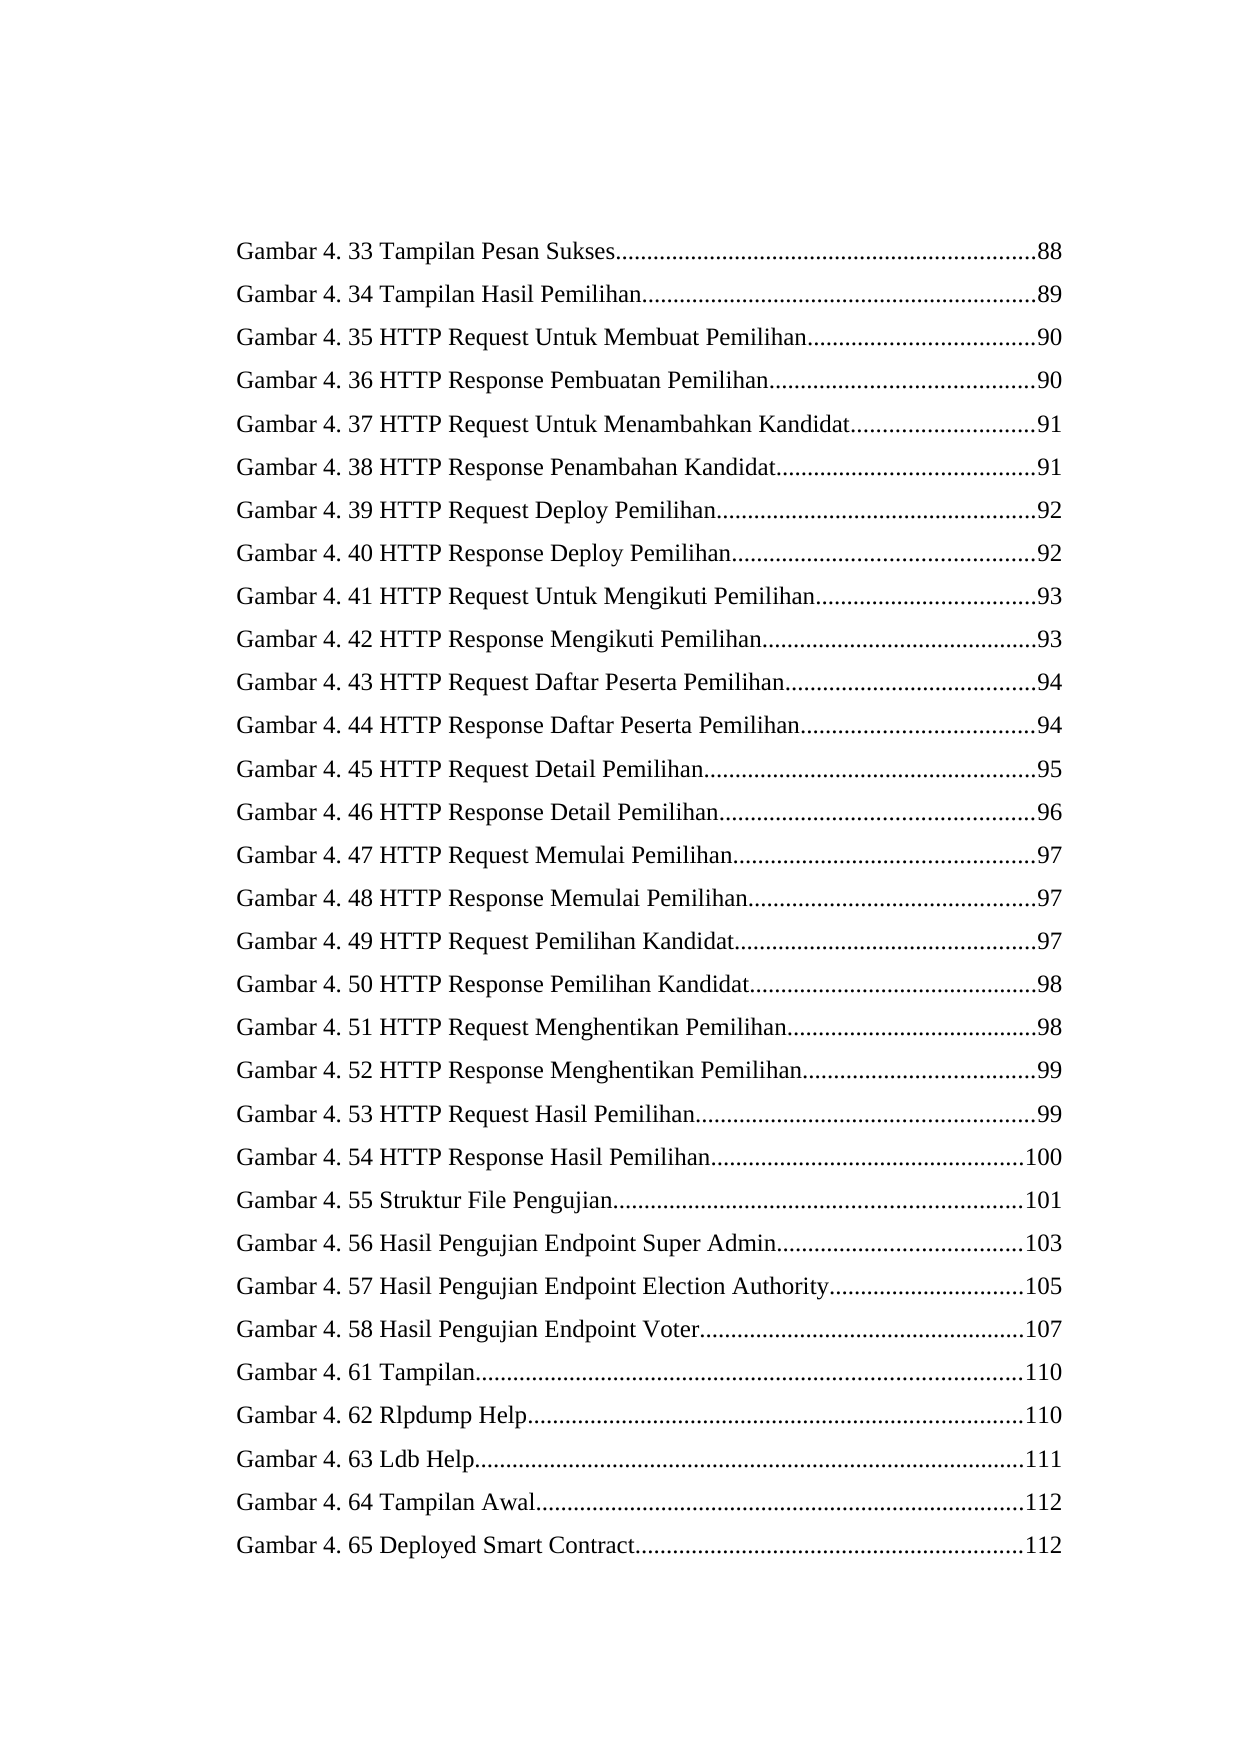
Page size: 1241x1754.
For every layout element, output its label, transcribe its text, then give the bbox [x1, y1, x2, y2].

text Gambar 4. 56 Hasil Pengujian Endpoint Super Admin 103 [236, 1228, 1063, 1257]
text Gambar 4. 45 HTTP Request Detail Pemilihan 95 [236, 754, 1063, 782]
text Gambar 4. 53 HTTP Request Hasil Pemilihan 99 [236, 1099, 1063, 1127]
text Gambar 4. 61 Tampilan 110 [236, 1357, 1063, 1386]
text Gambar 4. 57 Hasil Pengujian Endpoint Election Authority 105 [236, 1271, 1063, 1300]
text Gambar 4. 44 HTTP Response Daftar Peserta Pemilihan 94 [236, 711, 1063, 739]
text Gambar 4. 37 HTTP Request Untuk Menambahkan Kandidat 91 [236, 409, 1063, 437]
text Gambar 4. 49 HTTP Request Pemilihan Kandidat 97 [236, 926, 1063, 955]
text Gambar 4. 38 HTTP Response Penambahan Kandidat 91 [236, 452, 1063, 481]
text Gambar 4. 36 HTTP Response Pembuatan Pemilihan 90 [236, 366, 1063, 394]
text Gambar 4. 48 HTTP Response Memulai Pemilihan 97 [236, 883, 1063, 912]
text Gambar 4. 41 HTTP Request Untuk Mengikuti Pemilihan 93 [236, 581, 1063, 610]
text Gambar 4. 52 HTTP Response Menghentikan Pemilihan 99 [236, 1056, 1063, 1084]
text Gambar 4. 47 HTTP Request Memulai Pemilihan 97 [236, 840, 1063, 869]
text Gambar 4. 35 HTTP Request Untuk Membuat Pemilihan 90 [236, 322, 1063, 351]
text Gambar 4. 46 HTTP Response Detail Pemilihan 96 [236, 797, 1063, 826]
text Gambar 4. 58 Hasil Pengujian Endpoint Voter 107 [236, 1314, 1063, 1343]
text Gambar 4. 33 Tampilan Pesan Sukses 88 [236, 236, 1063, 265]
text Gambar 4. 63 Ldb Help 111 [236, 1444, 1063, 1472]
text Gambar 4. 43 HTTP Request Daftar Peserta Pemilihan 94 [236, 667, 1063, 696]
text Gambar 4. 39 HTTP Request Deploy Pemilihan 92 [236, 495, 1063, 524]
text Gambar 4. 34 Tampilan Hasil Pemilihan 89 [236, 279, 1063, 308]
text Gambar 4. 64 Tampilan Awal 112 [236, 1487, 1063, 1516]
text Gambar 4. 55 Struktur File Pengujian 101 [236, 1185, 1063, 1214]
text Gambar 4. 65 Deployed Smart Contract 112 [236, 1530, 1063, 1559]
text Gambar 4. 42 HTTP Response Mengikuti Pemilihan 93 [236, 624, 1063, 653]
text Gambar 4. 50 HTTP Response Pemilihan Kandidat 98 [236, 969, 1063, 998]
text Gambar 4. 51 HTTP Request Menghentikan Pemilihan 98 [236, 1012, 1063, 1041]
text Gambar 4. 54 HTTP Response Hasil Pemilihan 100 [236, 1142, 1063, 1171]
text Gambar 4. 40 HTTP Response Deploy Pemilihan 92 [236, 538, 1063, 567]
text Gambar 4. 62 Rlpdump Help 110 [236, 1401, 1063, 1429]
